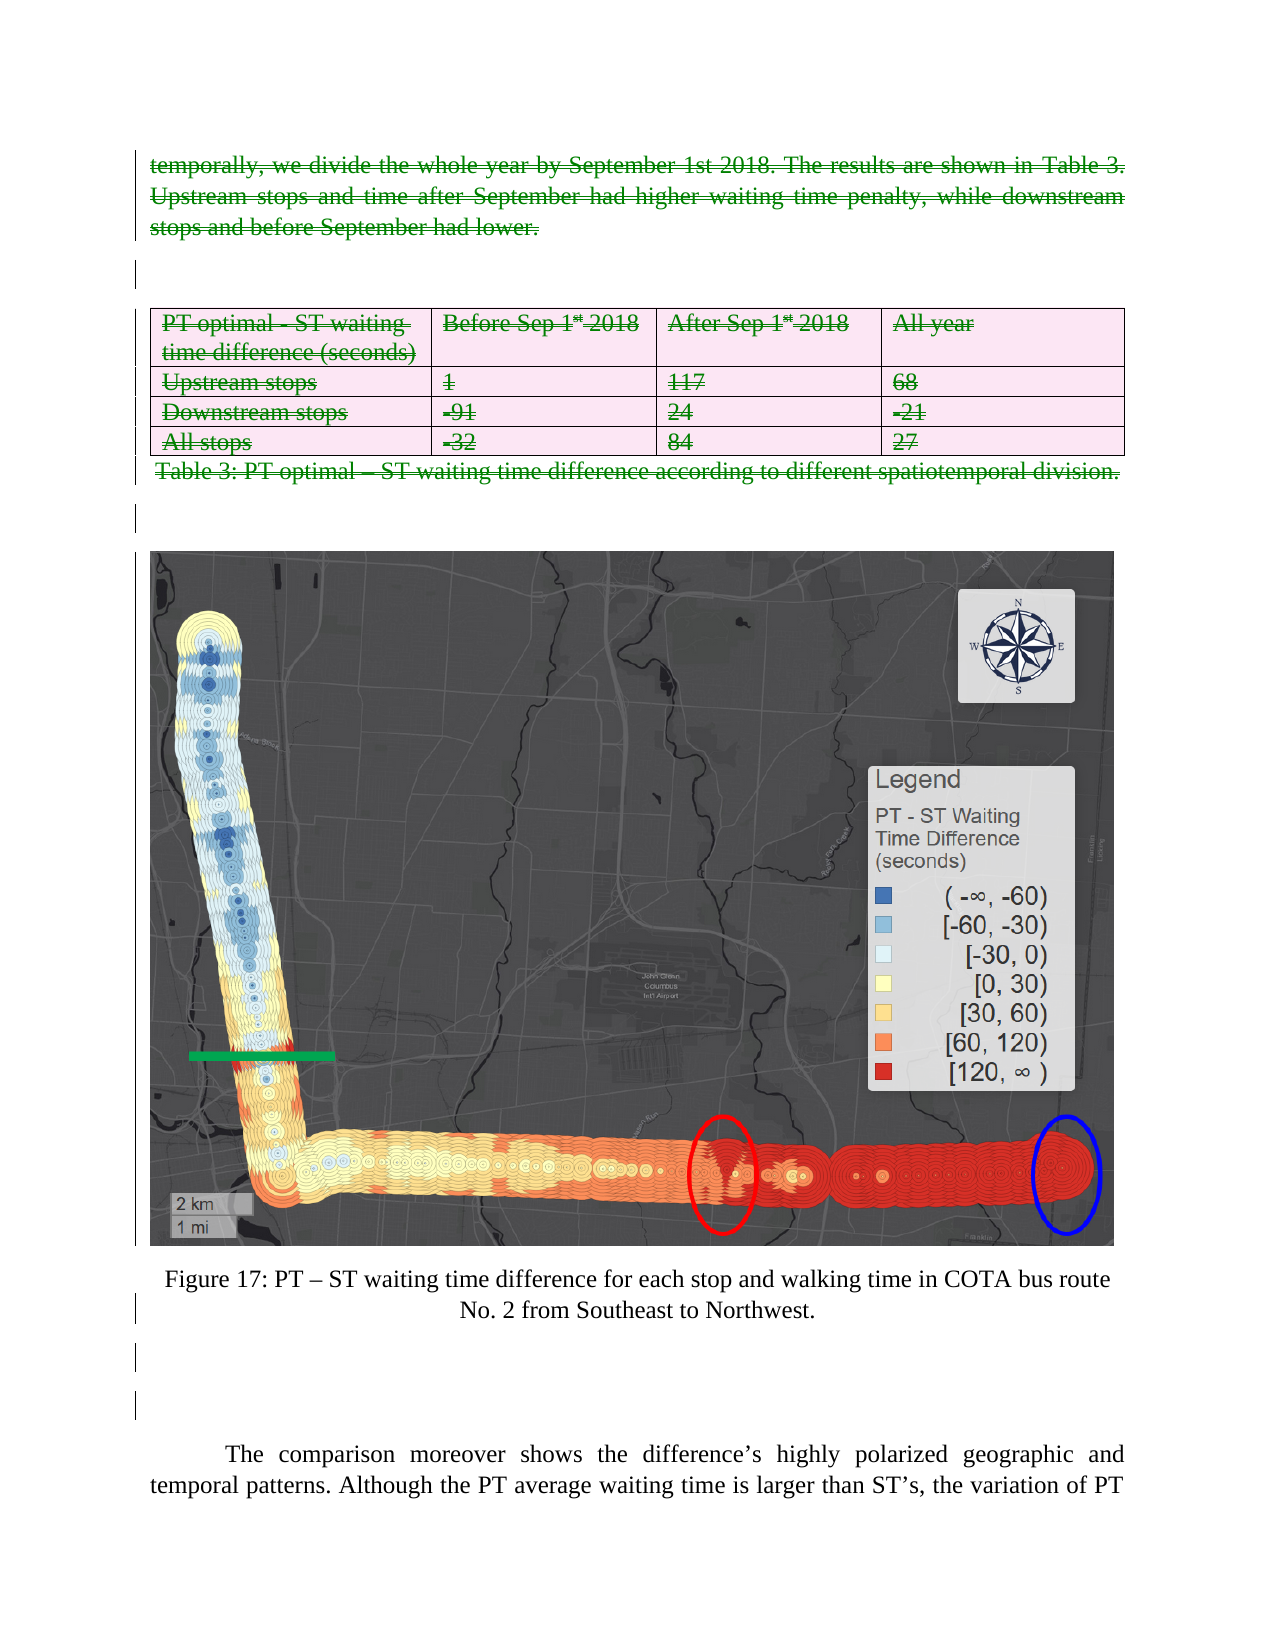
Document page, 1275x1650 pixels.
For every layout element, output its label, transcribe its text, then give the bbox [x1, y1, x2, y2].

picture [150, 551, 1114, 1246]
